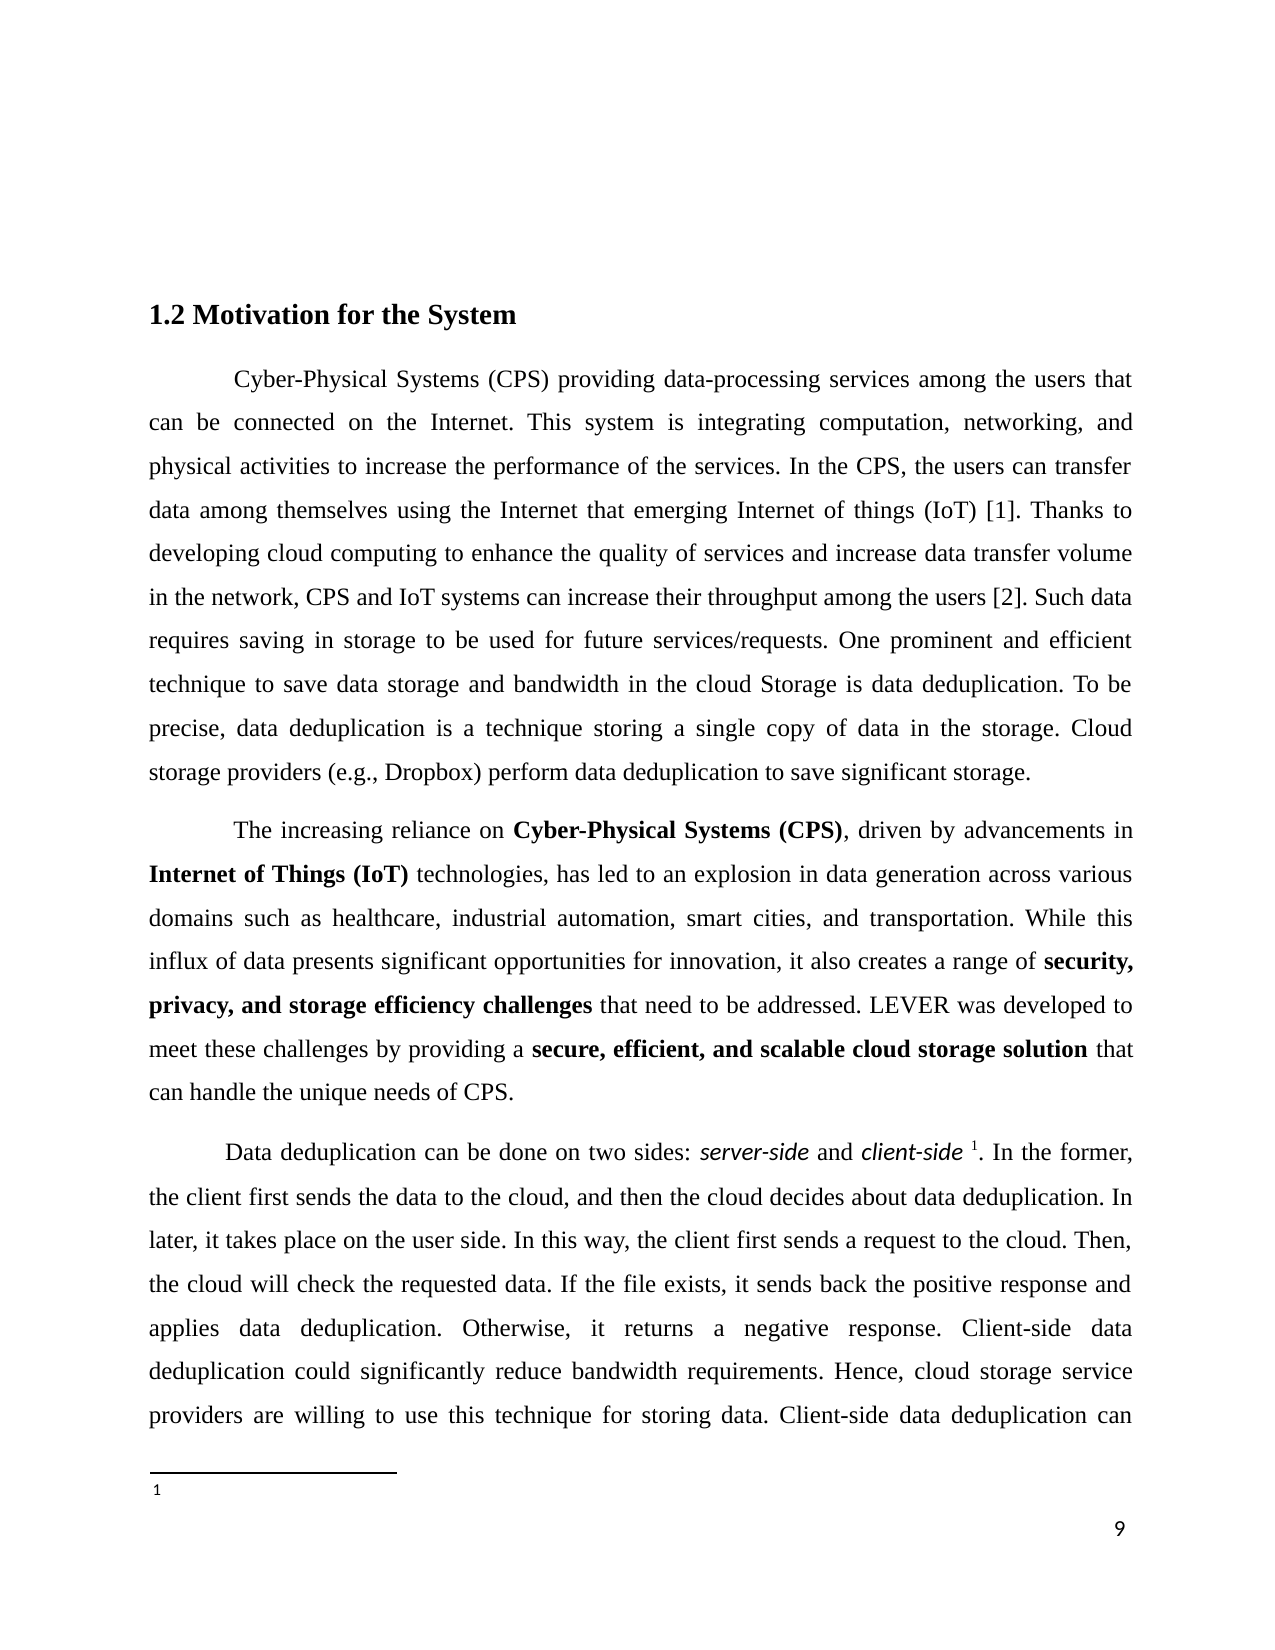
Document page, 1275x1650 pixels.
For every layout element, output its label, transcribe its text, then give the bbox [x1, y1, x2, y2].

text Cyber-Physical Systems (CPS) providing data-processing services among the users that can be connected on the Internet. This system is integrating computation, networking, and physical activities to increase the performance of the services. In the CPS, the users can transfer data among themselves using the Internet that emerging Internet of things (IoT) [1]. Thanks to developing cloud computing to enhance the quality of services and increase data transfer volume in the network, CPS and IoT systems can increase their throughput among the users [2]. Such data requires saving in storage to be used for future services/requests. One prominent and efficient technique to save data storage and bandwidth in the cloud Storage is data deduplication. To be precise, data deduplication is a technique storing a single copy of data in the storage. Cloud storage providers (e.g., Dropbox) perform data deduplication to save significant storage. [148, 364, 1133, 785]
text 1.2 Motivation for the System [148, 297, 1133, 331]
text The increasing reliance on Cyber-Physical Systems (CPS), driven by advancements in Internet of Things (IoT) technologies, has led to an explosion in data generation across various domains such as healthcare, industrial automation, smart cities, and transportation. While this influx of data presents significant opportunities for innovation, it also creates a range of security, privacy, and storage efficiency challenges that need to be addressed. LEVER was developed to meet these challenges by providing a secure, efficient, and scalable cloud storage solution that can handle the unique needs of CPS. [148, 816, 1133, 1106]
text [148, 1136, 1133, 1429]
